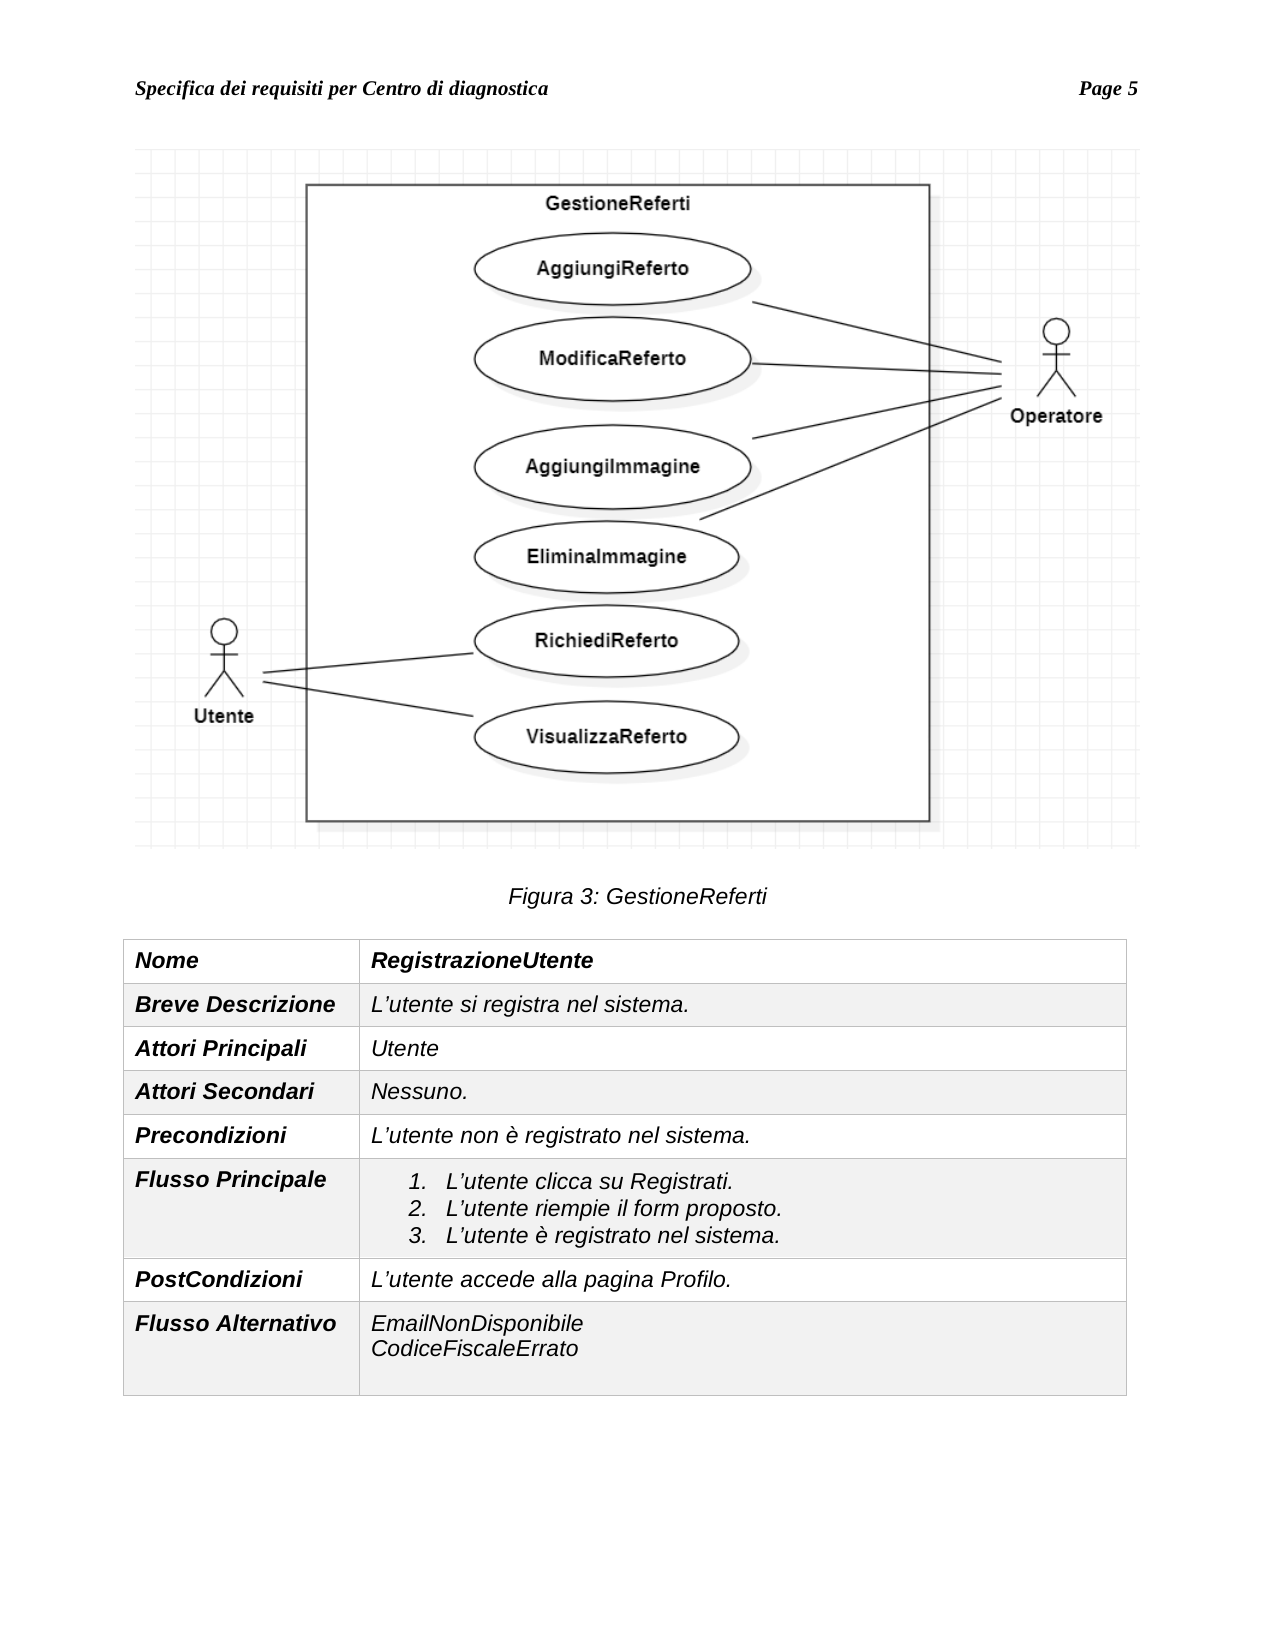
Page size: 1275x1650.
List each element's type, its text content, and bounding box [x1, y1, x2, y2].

table_cell L’utente si registra nel sistema. [360, 984, 1126, 1026]
table_cell Nessuno. [360, 1071, 1126, 1114]
table_cell Utente [360, 1027, 1126, 1070]
picture [135, 149, 1140, 849]
table_cell L’utente clicca su Registrati. L’utente riempie il form proposto. L’utente è registrato nel sistema. [360, 1159, 1126, 1257]
table_header RegistrazioneUtente [360, 940, 1126, 982]
table_cell EmailNonDisponibile CodiceFiscaleErrato [360, 1302, 1126, 1395]
table_cell Precondizioni [124, 1115, 359, 1157]
table_header Nome [124, 940, 359, 982]
table_cell Flusso Alternativo [124, 1302, 359, 1395]
table_cell Breve Descrizione [124, 984, 359, 1026]
table_cell Attori Secondari [124, 1071, 359, 1114]
table_cell L’utente accede alla pagina Profilo. [360, 1259, 1126, 1301]
table_cell L’utente non è registrato nel sistema. [360, 1115, 1126, 1157]
table_cell PostCondizioni [124, 1259, 359, 1301]
subtitle Casi d’uso Figura 1: Autenticazione Figura 2: GestionePrenotazioni Figura 3: GestioneReferti [135, 849, 1140, 909]
table_cell Flusso Principale [124, 1159, 359, 1257]
table_cell Attori Principali [124, 1027, 359, 1070]
